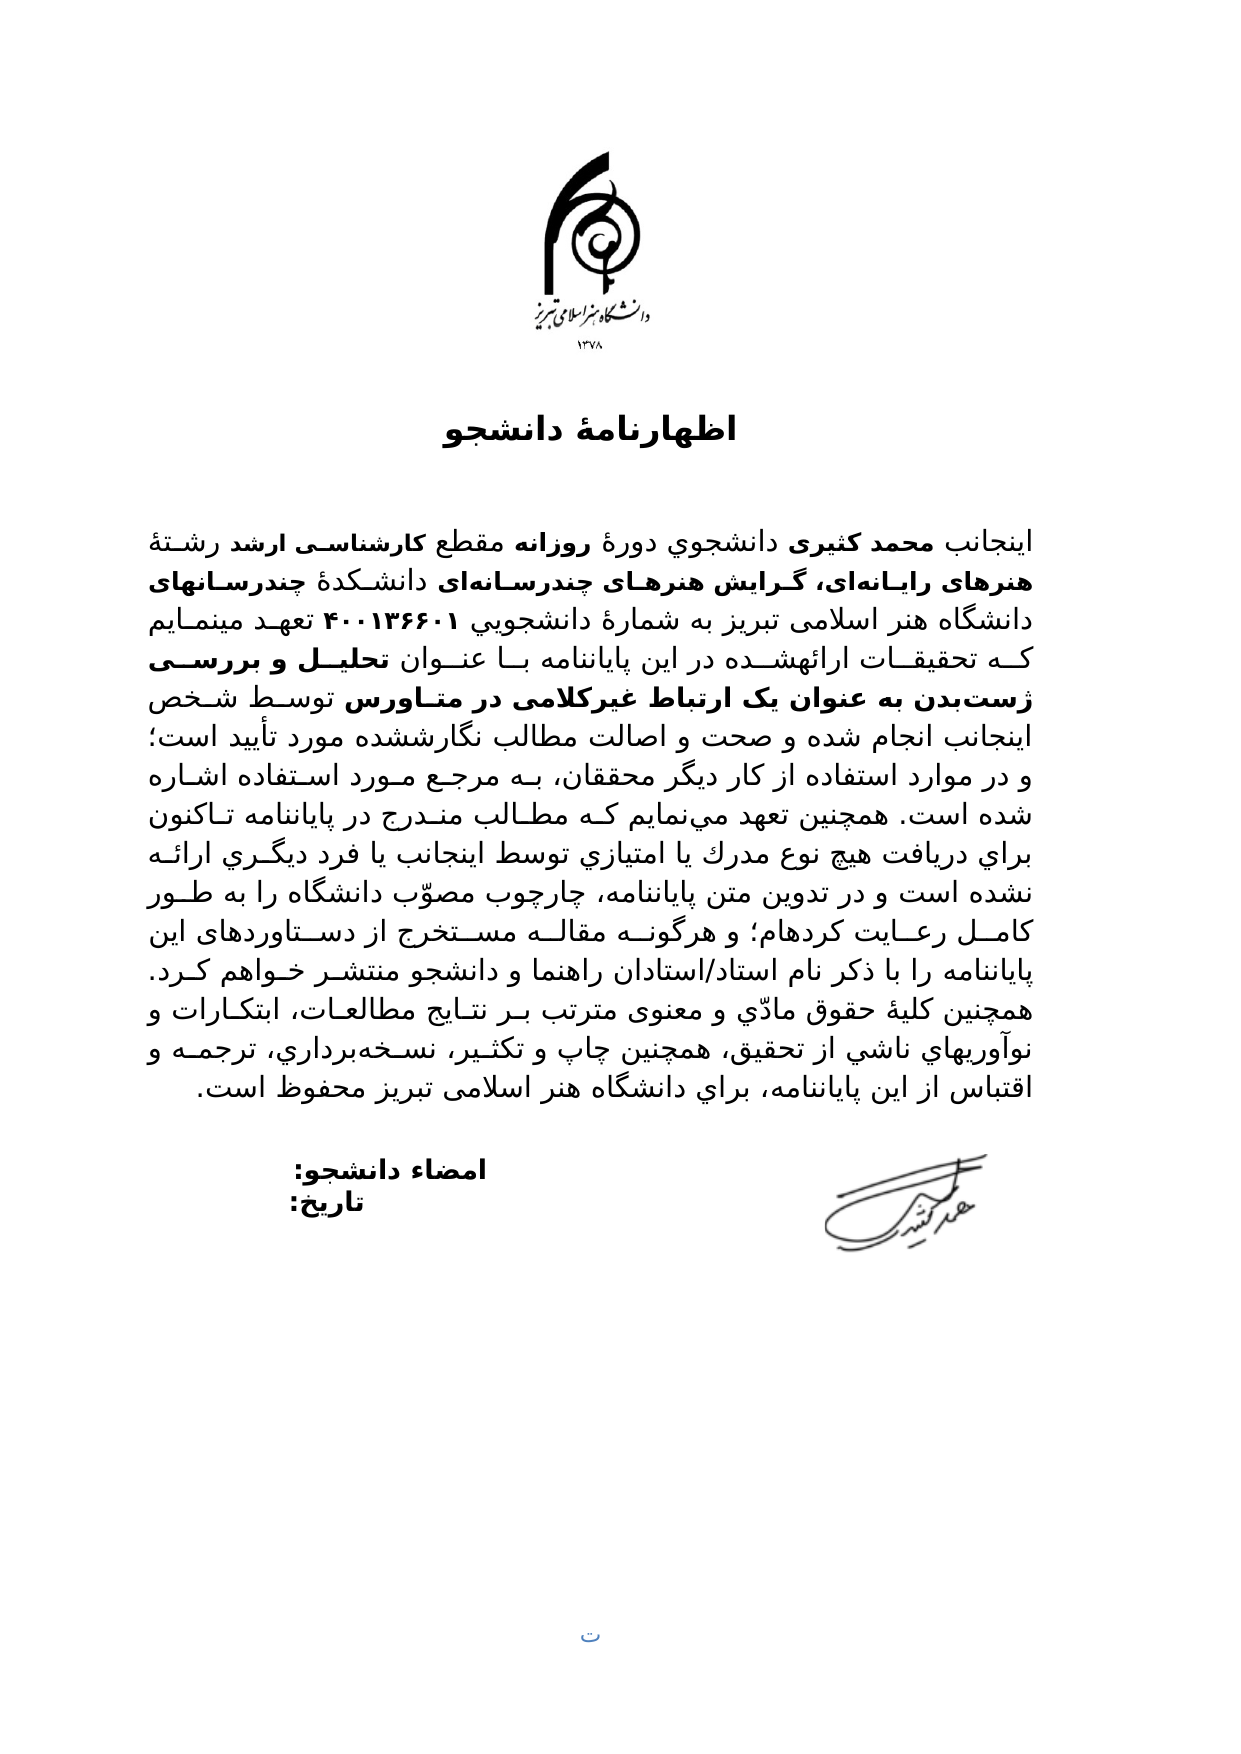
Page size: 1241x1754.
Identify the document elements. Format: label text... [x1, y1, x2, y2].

picture [517, 147, 664, 355]
text اظهارنامۀ دانشجو [148, 409, 1033, 448]
picture [824, 1154, 994, 1265]
text تاريخ: [148, 1186, 487, 1217]
text امضاء دانشجو: [148, 1154, 487, 1186]
text اينجانب دانشجوي دورۀ مقطع رشتۀ دانشكدۀ دانشگاه هنر اسلامی تبريز به شمارۀ دانشجويي تعهد مي‏نمايم كه تحقيقات ارائه‏شده در اين با عنوان توسط شخص اينجانب انجام شده و صحت و اصالت مطالب نگارش‏شده مورد تأييد است؛ و در موارد استفاده از كار ديگر محققان، به مرجع مورد استفاده اشاره شده است. همچنين تعهد مي‌نمايم كه مطالب مندرج در تاكنون براي دريافت هيچ نوع مدرك يا امتيازي توسط اينجانب يا فرد ديگري ارائه نشده است و در تدوين متن ، چارچوب مصوّب دانشگاه را به طور كامل رعايت كرده‏ام؛ و هرگونه مقاله مستخرج از دستاوردهای این را با ذکر نام استاد/استادان راهنما و دانشجو منتشر خواهم کرد. همچنین کليۀ حقوق مادّي و معنوی مترتب بر نتايج مطالعات، ابتکارات و نوآوري‏هاي ناشي از تحقيق، همچنين چاپ و تکثير، نسخه‌برداري، ترجمه و اقتباس از اين ، براي دانشگاه هنر اسلامی تبريز محفوظ است. [148, 524, 1033, 1104]
